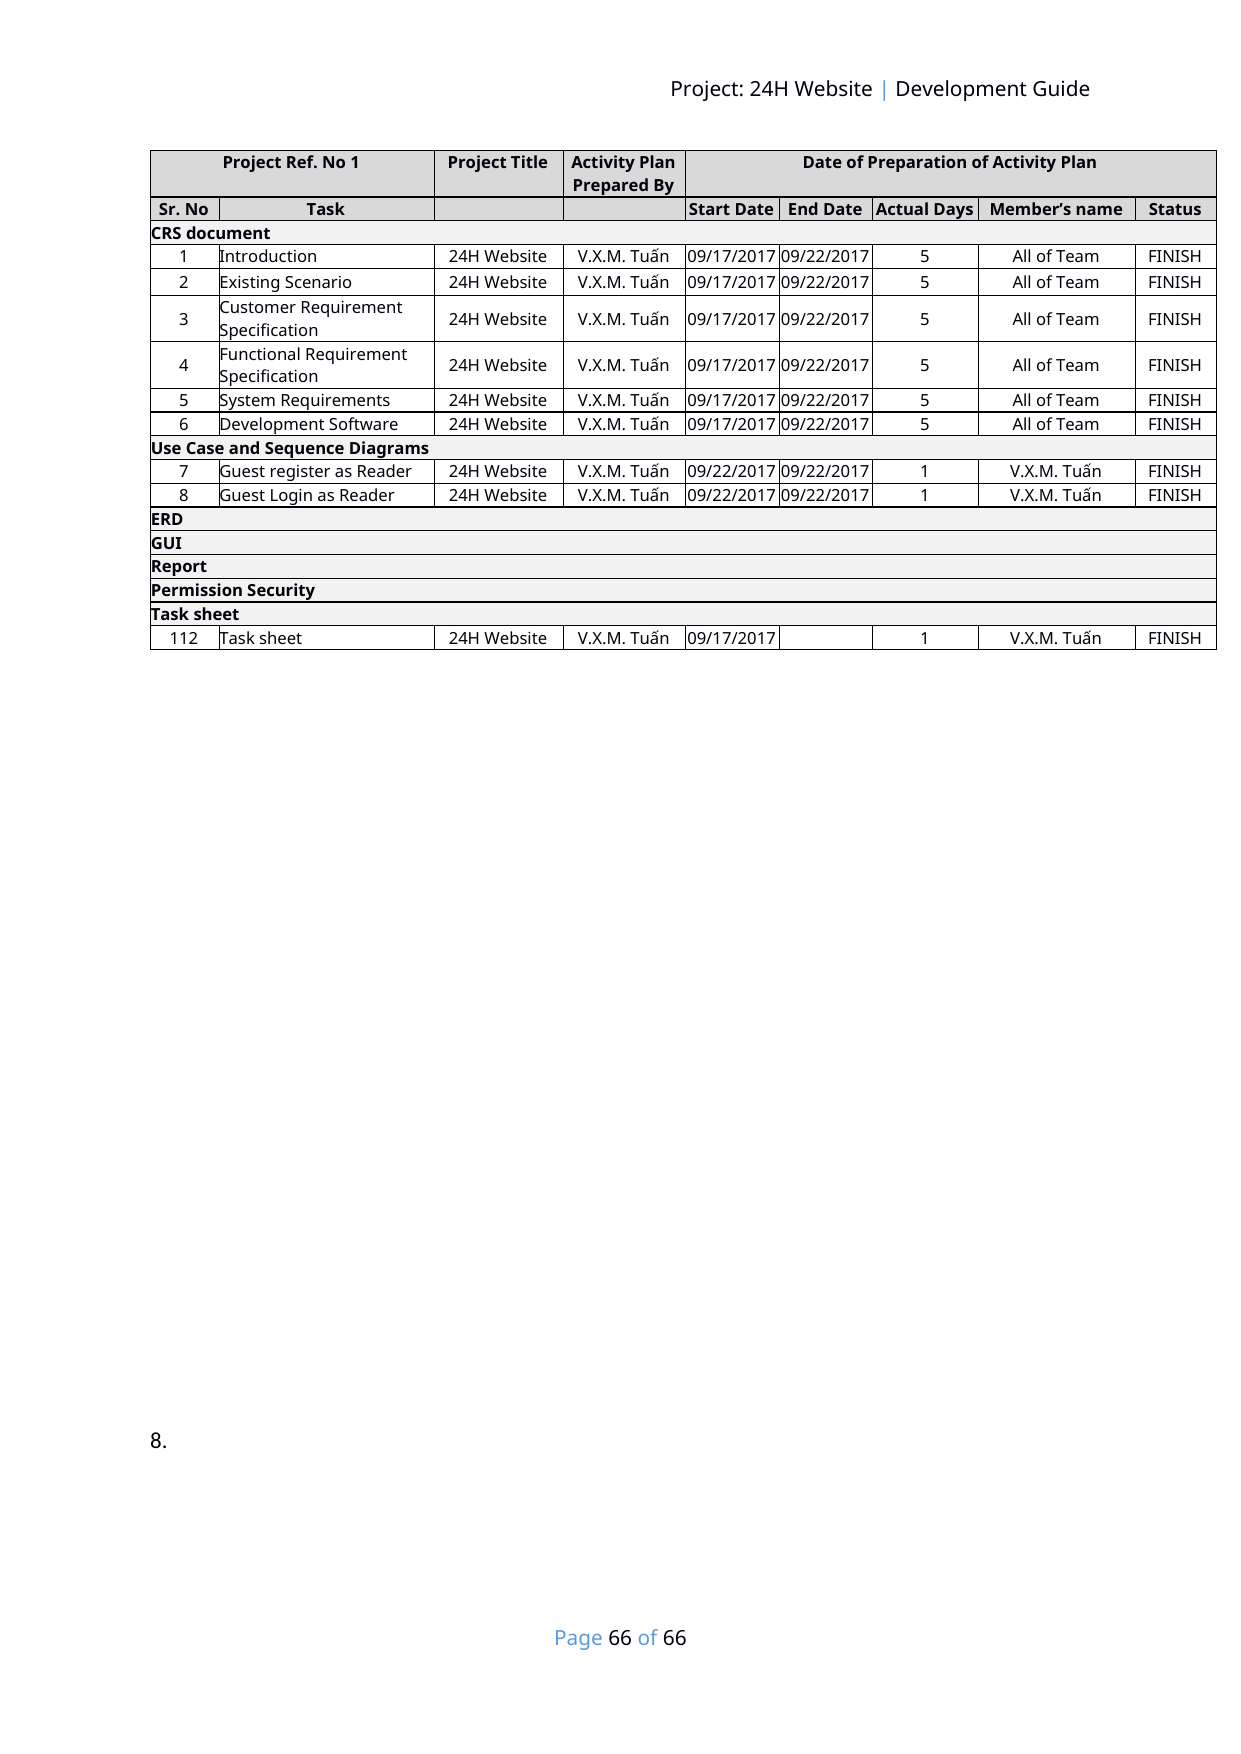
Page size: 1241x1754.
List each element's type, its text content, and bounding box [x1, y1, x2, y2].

table_cell 09/22/2017 [686, 484, 779, 506]
table_cell 3 [151, 296, 219, 341]
table_cell 1 [151, 245, 219, 268]
table_cell Report [151, 555, 1216, 578]
table_header Project Ref. No 1 [151, 151, 434, 196]
table_cell 1 [873, 460, 978, 483]
table_cell GUI [151, 531, 1216, 554]
table_cell [435, 198, 563, 220]
table_cell 24H Website [435, 626, 563, 649]
table_cell 09/17/2017 [686, 626, 779, 649]
table_cell FINISH [1136, 460, 1216, 483]
table_cell All of Team [979, 342, 1135, 388]
table_cell FINISH [1136, 296, 1216, 341]
table_cell V.X.M. Tuấn [564, 342, 685, 388]
table_cell FINISH [1136, 626, 1216, 649]
table_cell 24H Website [435, 296, 563, 341]
table_cell V.X.M. Tuấn [564, 296, 685, 341]
table_cell Customer Requirement Specification [220, 296, 434, 341]
table_cell Sr. No [151, 198, 219, 220]
table_cell Permission Security [151, 579, 1216, 601]
table_cell Task sheet [151, 603, 1216, 625]
table_cell 5 [873, 269, 978, 295]
table_cell 09/22/2017 [780, 460, 872, 483]
table_cell All of Team [979, 296, 1135, 341]
table_cell Guest register as Reader [220, 460, 434, 483]
table_cell 09/17/2017 [686, 269, 779, 295]
table_cell 5 [873, 413, 978, 435]
table_cell [564, 198, 685, 220]
table_cell All of Team [979, 269, 1135, 295]
table_cell All of Team [979, 245, 1135, 268]
table_cell V.X.M. Tuấn [979, 460, 1135, 483]
table_cell FINISH [1136, 245, 1216, 268]
table_cell 09/17/2017 [686, 296, 779, 341]
table_cell 24H Website [435, 413, 563, 435]
table_cell 5 [873, 389, 978, 411]
table_cell FINISH [1136, 484, 1216, 506]
table_cell 5 [873, 245, 978, 268]
table_cell 5 [151, 389, 219, 411]
table_cell 112 [151, 626, 219, 649]
table_cell V.X.M. Tuấn [564, 626, 685, 649]
table_cell 2 [151, 269, 219, 295]
table_cell V.X.M. Tuấn [979, 626, 1135, 649]
table_cell System Requirements [220, 389, 434, 411]
table_cell All of Team [979, 413, 1135, 435]
table_cell 09/22/2017 [686, 460, 779, 483]
table_cell 09/17/2017 [686, 413, 779, 435]
table_cell 5 [873, 342, 978, 388]
table_cell 09/17/2017 [686, 342, 779, 388]
table_cell 09/22/2017 [780, 342, 872, 388]
table_cell Existing Scenario [220, 269, 434, 295]
table_cell Start Date [686, 198, 779, 220]
table_cell End Date [780, 198, 872, 220]
table_cell 24H Website [435, 245, 563, 268]
table_header Project Title [435, 151, 563, 196]
table_cell V.X.M. Tuấn [564, 460, 685, 483]
table_cell V.X.M. Tuấn [564, 269, 685, 295]
table_cell V.X.M. Tuấn [564, 413, 685, 435]
table_cell 24H Website [435, 460, 563, 483]
table_cell 09/22/2017 [780, 269, 872, 295]
table_cell 1 [873, 626, 978, 649]
table_cell V.X.M. Tuấn [564, 484, 685, 506]
table_cell 09/17/2017 [686, 389, 779, 411]
table_cell 09/22/2017 [780, 296, 872, 341]
table_cell 1 [873, 484, 978, 506]
table_cell FINISH [1136, 389, 1216, 411]
table_cell Use Case and Sequence Diagrams [151, 436, 1216, 459]
table_cell Guest Login as Reader [220, 484, 434, 506]
table_cell 24H Website [435, 269, 563, 295]
table_cell Development Software [220, 413, 434, 435]
table_cell Task sheet [220, 626, 434, 649]
table_cell CRS document [151, 221, 1216, 244]
table_cell 09/22/2017 [780, 245, 872, 268]
table_cell All of Team [979, 389, 1135, 411]
table_cell [780, 626, 872, 649]
table_cell 09/17/2017 [686, 245, 779, 268]
table_cell Introduction [220, 245, 434, 268]
table_cell 24H Website [435, 389, 563, 411]
table_cell 09/22/2017 [780, 413, 872, 435]
table_cell FINISH [1136, 342, 1216, 388]
table_cell FINISH [1136, 413, 1216, 435]
table_cell Actual Days [873, 198, 978, 220]
table_cell Functional Requirement Specification [220, 342, 434, 388]
table_header Date of Preparation of Activity Plan [686, 151, 1216, 196]
table_cell FINISH [1136, 269, 1216, 295]
table_cell Member’s name [979, 198, 1135, 220]
table_header Activity Plan Prepared By [564, 151, 685, 196]
table_cell ERD [151, 508, 1216, 530]
table_cell Status [1136, 198, 1216, 220]
table_cell 4 [151, 342, 219, 388]
table_cell 24H Website [435, 484, 563, 506]
table_cell 09/22/2017 [780, 484, 872, 506]
table_cell 6 [151, 413, 219, 435]
table_cell 09/22/2017 [780, 389, 872, 411]
table_cell V.X.M. Tuấn [564, 389, 685, 411]
table_cell V.X.M. Tuấn [979, 484, 1135, 506]
table_cell 8 [151, 484, 219, 506]
table_cell 24H Website [435, 342, 563, 388]
table_cell Task [220, 198, 434, 220]
table_cell 5 [873, 296, 978, 341]
table_cell 7 [151, 460, 219, 483]
table_cell V.X.M. Tuấn [564, 245, 685, 268]
